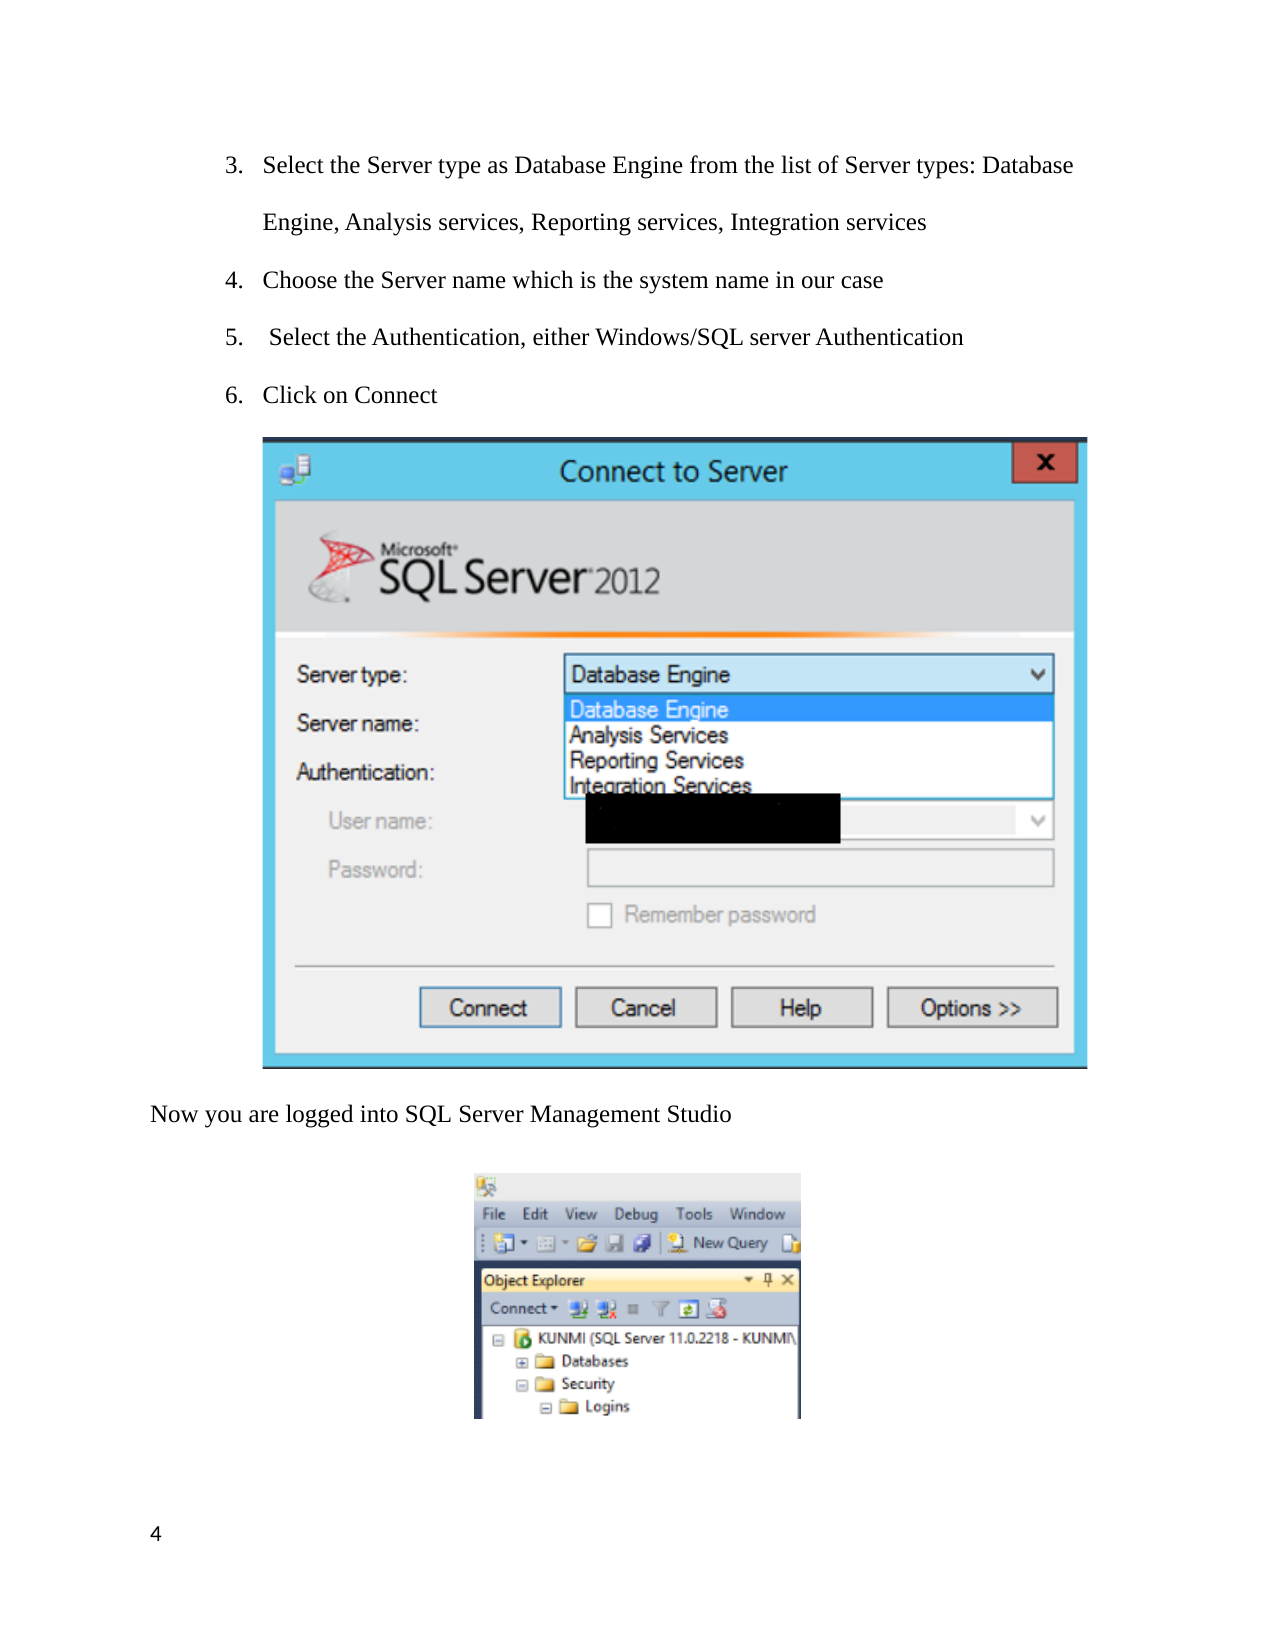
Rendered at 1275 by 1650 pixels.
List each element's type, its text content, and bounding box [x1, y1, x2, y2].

list Choose the Server name which is the system name in our case [225, 265, 1125, 294]
picture [262, 437, 1088, 1069]
list Select the Authentication, either Windows/SQL server Authentication [225, 322, 1125, 351]
list Select the Server type as Database Engine from the list of Server types: Database Engine, Analysis services, Reporting services, Integration services [225, 150, 1125, 236]
list Click on Connect [225, 380, 1125, 409]
picture [474, 1173, 801, 1419]
text Now you are logged into SQL Server Management Studio [150, 1099, 1125, 1128]
